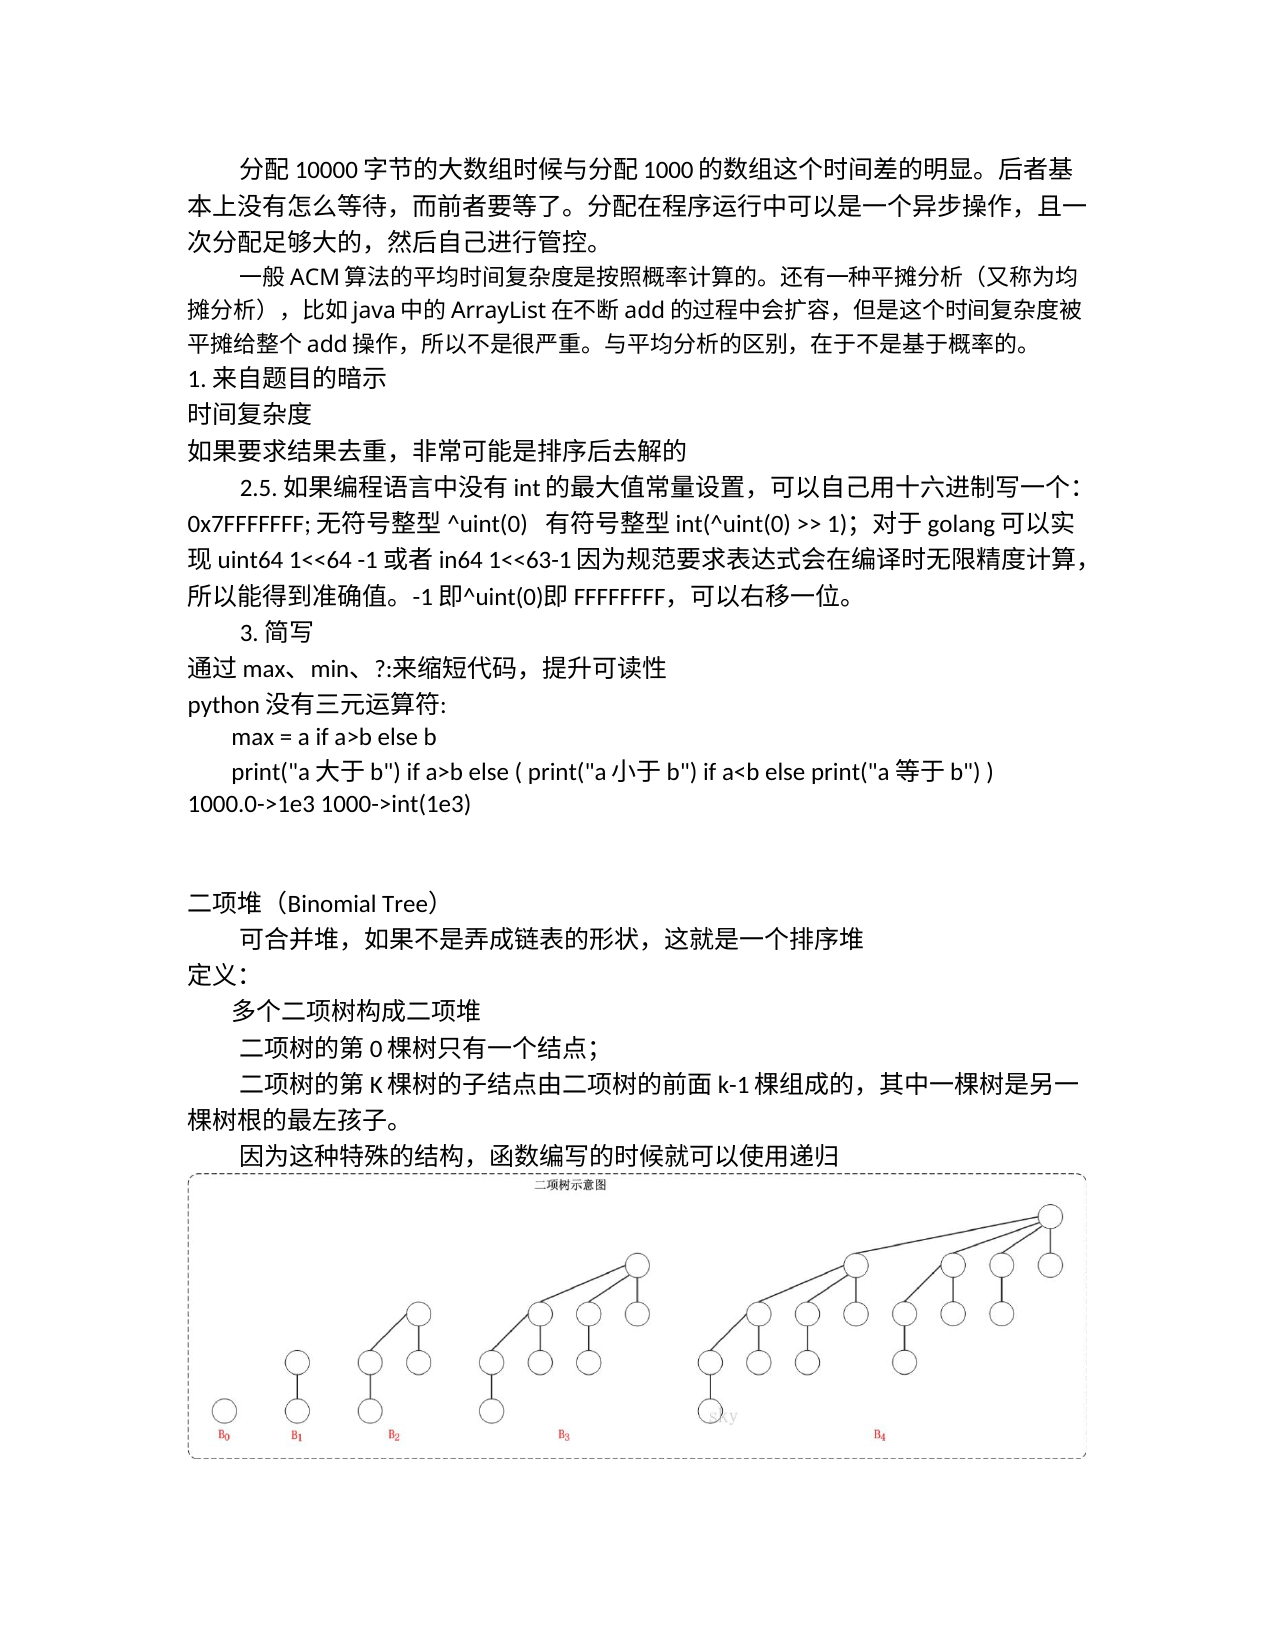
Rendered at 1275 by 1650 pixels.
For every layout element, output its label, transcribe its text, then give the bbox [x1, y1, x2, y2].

text 可合并堆，如果不是弄成链表的形状，这就是一个排序堆 [187, 919, 1087, 956]
text 如果要求结果去重，非常可能是排序后去解的 [187, 431, 1087, 467]
text 因为这种特殊的结构，函数编写的时候就可以使用递归 [187, 1137, 1087, 1173]
text print("a大于b") if a>b else ( print("a小于b") if a<b else print("a等于b") ) [187, 752, 1087, 788]
text 时间复杂度 [187, 395, 1087, 431]
list 来自题目的暗示 [187, 359, 1087, 395]
text 2.5. 如果编程语言中没有int的最大值常量设置，可以自己用十六进制写一个：0x7FFFFFFF; 无符号整型 ^uint(0) 有符号整型 int(^uint(0) >> 1)；对于golang 可以实现uint64 1<<64 -1 或者in64 1<<63-1因为规范要求表达式会在编译时无限精度计算，所以能得到准确值。-1即^uint(0)即FFFFFFFF，可以右移一位。 [187, 467, 1087, 612]
list 简写 [187, 612, 1087, 649]
picture [187, 1173, 1087, 1459]
text 分配10000字节的大数组时候与分配1000的数组这个时间差的明显。后者基本上没有怎么等待，而前者要等了。分配在程序运行中可以是一个异步操作，且一次分配足够大的，然后自己进行管控。 [187, 150, 1087, 259]
text 多个二项树构成二项堆 [187, 992, 1087, 1028]
text 二项树的第0棵树只有一个结点； [187, 1028, 1087, 1064]
text 一般ACM算法的平均时间复杂度是按照概率计算的。还有一种平摊分析（又称为均摊分析），比如java中的ArrayList在不断add的过程中会扩容，但是这个时间复杂度被平摊给整个add操作，所以不是很严重。与平均分析的区别，在于不是基于概率的。 [187, 259, 1087, 359]
text 二项树的第K棵树的子结点由二项树的前面k-1棵组成的，其中一棵树是另一棵树根的最左孩子。 [187, 1064, 1087, 1137]
text 二项堆（Binomial Tree） [187, 883, 1087, 919]
text 1000.0->1e3 1000->int(1e3) [187, 788, 1087, 818]
text max = a if a>b else b [187, 721, 1087, 752]
text 定义： [187, 956, 1087, 992]
text 通过max、min、?:来缩短代码，提升可读性 [187, 649, 1087, 685]
text python没有三元运算符: [187, 685, 1087, 721]
